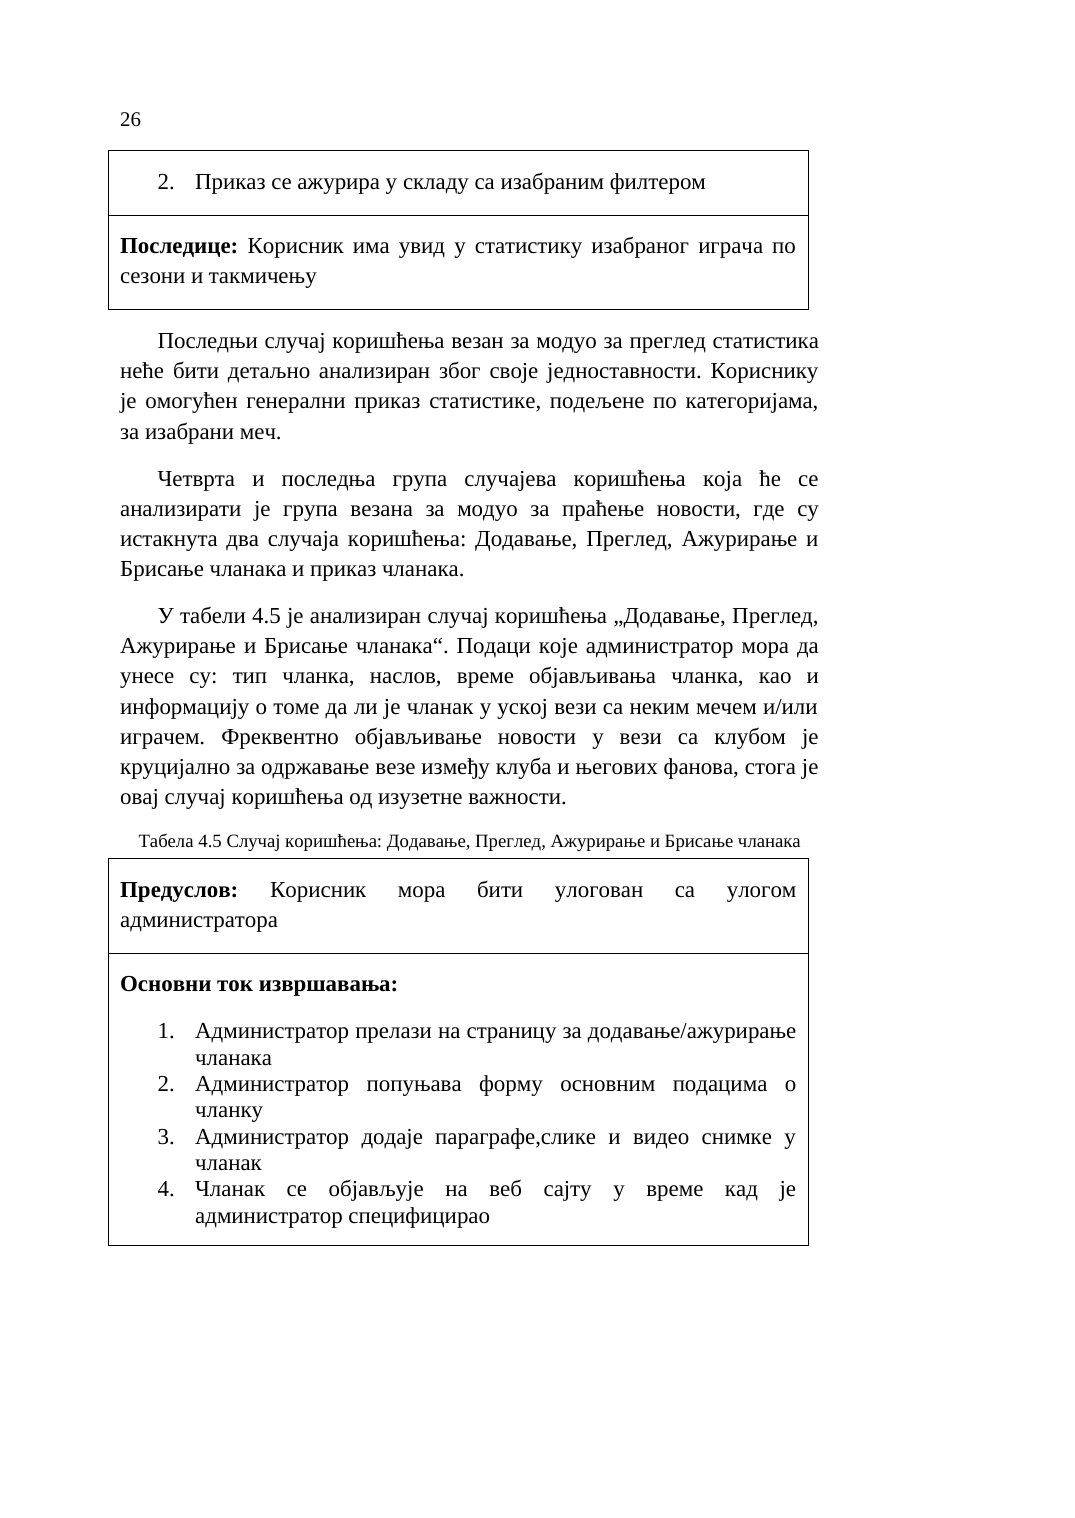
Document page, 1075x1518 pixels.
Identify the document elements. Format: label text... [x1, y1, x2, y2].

table_header Предуслов: Корисник мора бити улогован са улогом администратора [109, 859, 808, 953]
text Четврта и последња група случајева коришћења која ће се анализирати је група везана за модуо за праћење новости, где су истакнута два случаја коришћења: Додавање, Преглед, Ажурирање и Брисање чланака и приказ чланака. [120, 464, 820, 582]
text У табели 4.5 је анализиран случај коришћења „Додавање, Преглед, Ажурирање и Брисање чланака“. Подаци које администратор мора да унесе су: тип чланка, наслов, време објављивања чланка, као и информацију о томе да ли је чланак у уској вези са неким мечем и/или играчем. Фреквентно објављивање новости у вези са клубом је круцијално за одржавање везе између клуба и његових фанова, стога је овај случај коришћења од изузетне важности. [120, 602, 820, 810]
table_cell Основни ток извршавања: Администратор прелази на страницу за додавање/ажурирање чланака Администратор попуњава форму основним подацима о чланку Администратор додаје параграфе,слике и видео снимке у чланак Чланак се објављује на веб сајту у време кад је администратор специфицирао [109, 954, 808, 1245]
text Табела 4.5 Случај коришћења: Додавање, Преглед, Ажурирање и Брисање чланака [120, 830, 820, 852]
text Последњи случај коришћења везан за модуо за преглед статистика неће бити детаљно анализиран због своје једноставности. Кориснику је омогућен генерални приказ статистике, подељене по категоријама, за изабрани меч. [120, 327, 820, 444]
table_cell Последице: Корисник има увид у статистику изабраног играча по сезони и такмичењу [109, 216, 808, 309]
table_cell Алтернативни ток 3А: Филтрирање статистике Корисник бира сезону и/или такмичење Приказ се ажурира у складу са изабраним филтером [109, 151, 808, 214]
